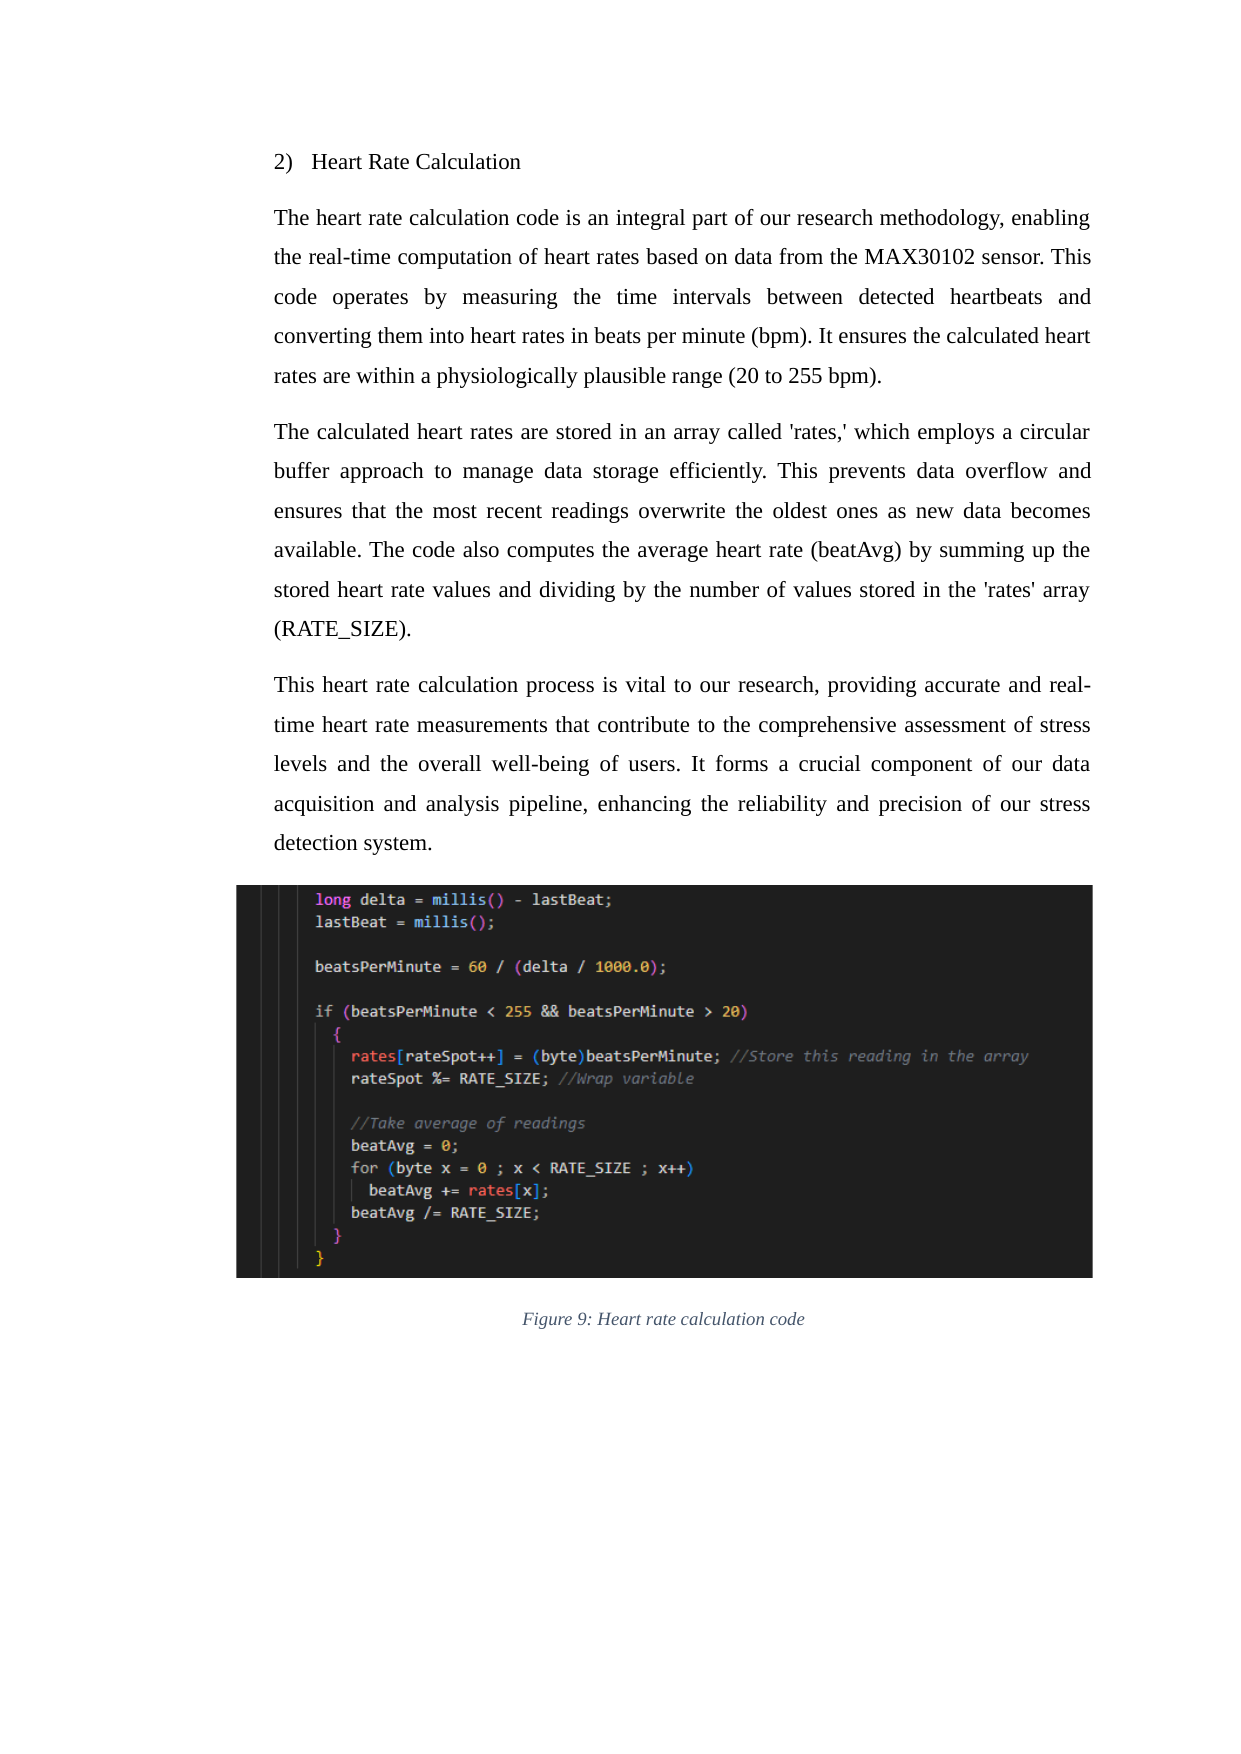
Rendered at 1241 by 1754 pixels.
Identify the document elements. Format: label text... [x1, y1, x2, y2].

text This heart rate calculation process is vital to our research, providing accurate and real-time heart rate measurements that contribute to the comprehensive assessment of stress levels and the overall well-being of users. It forms a crucial component of our data acquisition and analysis pipeline, enhancing the reliability and precision of our stress detection system. [274, 671, 1092, 856]
picture [236, 885, 1093, 1278]
text The heart rate calculation code is an integral part of our research methodology, enabling the real-time computation of heart rates based on data from the MAX30102 sensor. This code operates by measuring the time intervals between detected heartbeats and converting them into heart rates in beats per minute (bpm). It ensures the calculated heart rates are within a physiologically plausible range (20 to 255 bpm). [274, 204, 1092, 388]
list Heart Rate Calculation [274, 148, 1092, 174]
text Figure 9: Heart rate calculation code [236, 1308, 1092, 1329]
text The calculated heart rates are stored in an array called 'rates,' which employs a circular buffer approach to manage data storage efficiently. This prevents data overflow and ensures that the most recent readings overwrite the oldest ones as new data becomes available. The code also computes the average heart rate (beatAvg) by summing up the stored heart rate values and dividing by the number of values stored in the 'rates' array (RATE_SIZE). [274, 418, 1092, 642]
